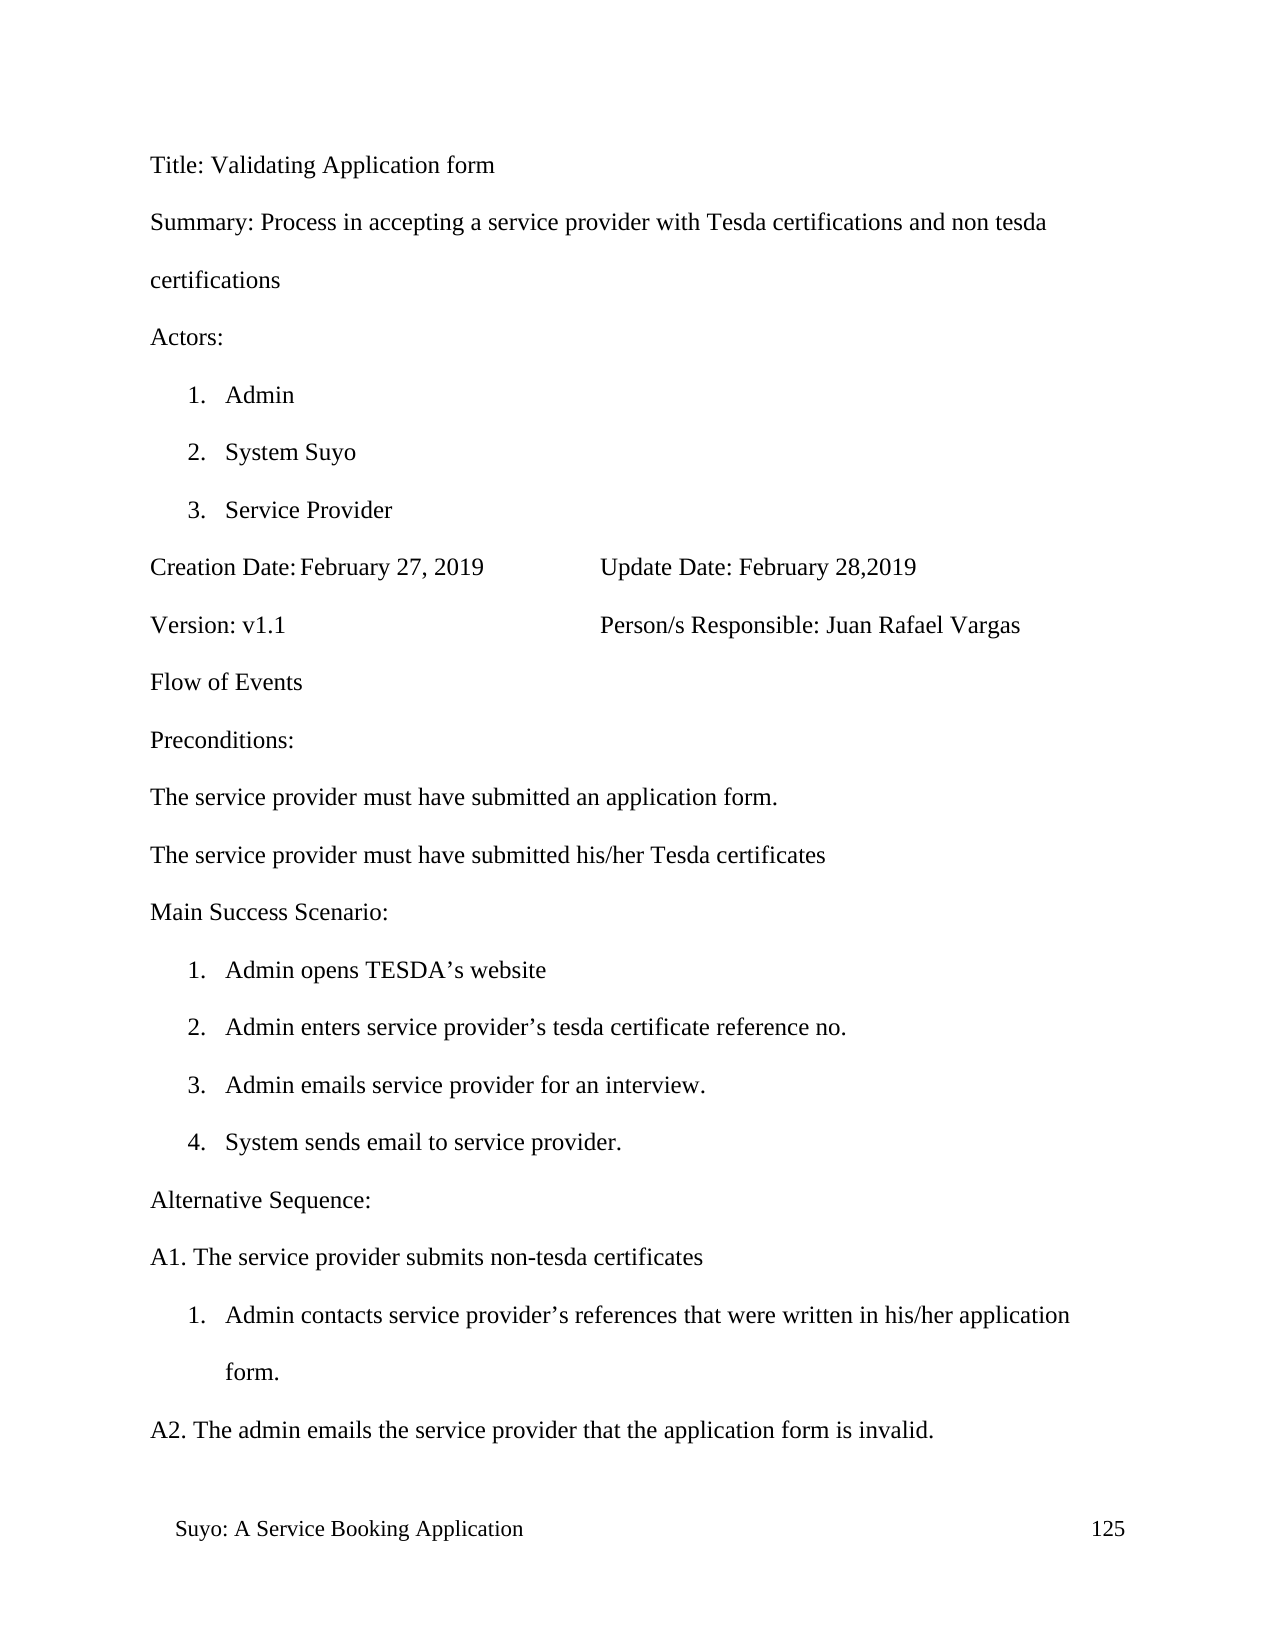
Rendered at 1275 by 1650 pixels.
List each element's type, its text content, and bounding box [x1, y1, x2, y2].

text A1. The service provider submits non-tesda certificates [150, 1242, 1125, 1271]
list Admin [187, 380, 1125, 409]
list Admin enters service provider’s tesda certificate reference no. [187, 1012, 1125, 1041]
list System sends email to service provider. [187, 1127, 1125, 1156]
text Title: Validating Application form Summary: Process in accepting a service provider with Tesda certifications and non tesda certifications Actors: [150, 150, 1125, 351]
list System Suyo [187, 437, 1125, 466]
text Alternative Sequence: [150, 1185, 1125, 1214]
list Admin emails service provider for an interview. [187, 1070, 1125, 1099]
text A2. The admin emails the service provider that the application form is invalid. [150, 1415, 1125, 1444]
list Service Provider [187, 495, 1125, 524]
text Creation Date: February 27, 2019 Update Date: February 28,2019 Version: v1.1 Person/s Responsible: Juan Rafael Vargas Flow of Events Preconditions: The service provider must have submitted an application form. The service provider must have submitted his/her Tesda certificates Main Success Scenario: [150, 552, 1125, 926]
list Admin contacts service provider’s references that were written in his/her application form. [187, 1300, 1125, 1386]
list Admin opens TESDA’s website [187, 955, 1125, 984]
